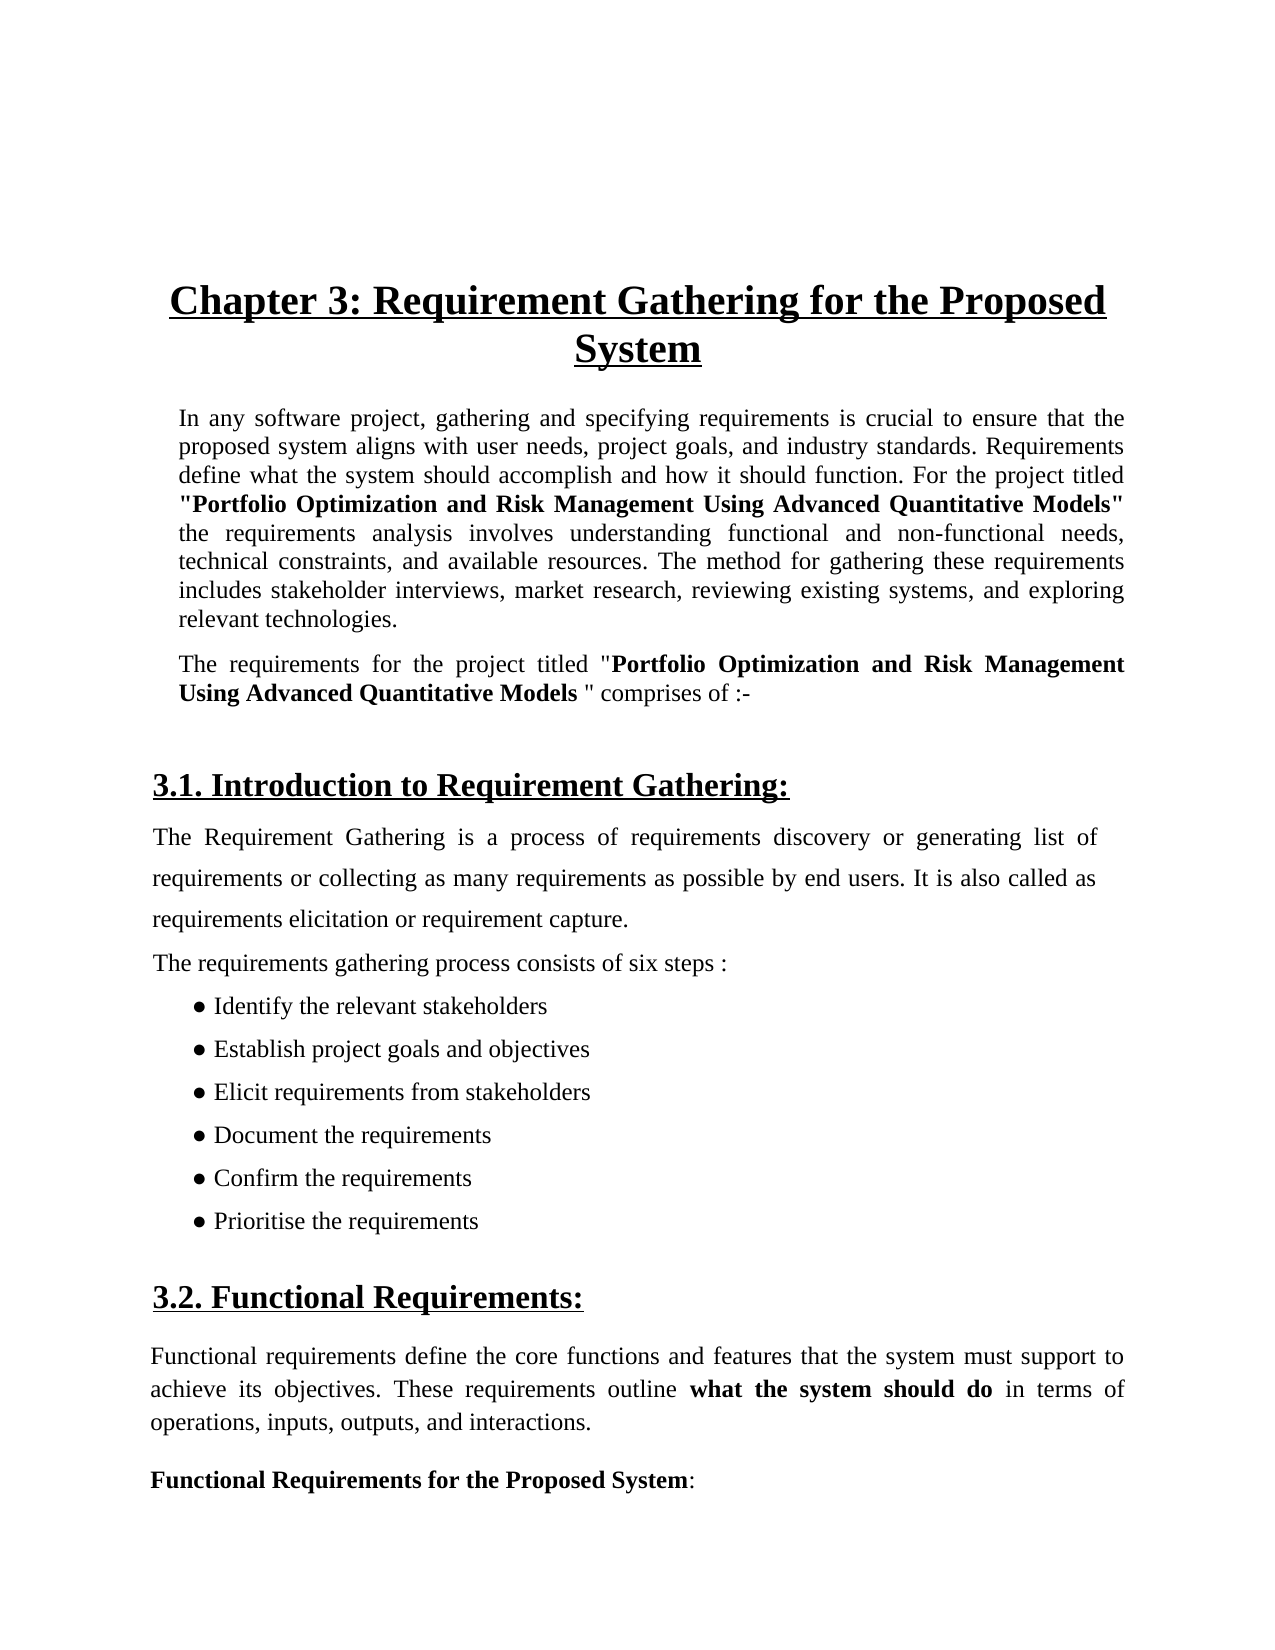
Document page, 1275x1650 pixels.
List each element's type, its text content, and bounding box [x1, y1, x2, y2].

text 3.1. Introduction to Requirement Gathering: [152, 765, 1125, 803]
text ● Prioritise the requirements [192, 1206, 1125, 1234]
text ● Elicit requirements from stakeholders [192, 1077, 1125, 1106]
text ● Establish project goals and objectives [192, 1034, 1125, 1063]
text The requirements for the project titled "Portfolio Optimization and Risk Management Using Advanced Quantitative Models " comprises of :- [178, 649, 1125, 707]
text The requirements gathering process consists of six steps : [153, 948, 1125, 977]
text Functional Requirements for the Proposed System: [150, 1465, 1125, 1493]
text 3.2. Functional Requirements: [152, 1277, 1125, 1316]
text Functional requirements define the core functions and features that the system must support to achieve its objectives. These requirements outline what the system should do in terms of operations, inputs, outputs, and interactions. [150, 1341, 1125, 1436]
text Chapter 3: Requirement Gathering for the Proposed System [150, 276, 1125, 372]
text ● Identify the relevant stakeholders [192, 991, 1125, 1020]
text ● Confirm the requirements [192, 1163, 1125, 1192]
text In any software project, gathering and specifying requirements is crucial to ensure that the proposed system aligns with user needs, project goals, and industry standards. Requirements define what the system should accomplish and how it should function. For the project titled "Portfolio Optimization and Risk Management Using Advanced Quantitative Models" the requirements analysis involves understanding functional and non-functional needs, technical constraints, and available resources. The method for gathering these requirements includes stakeholder interviews, market research, reviewing existing systems, and exploring relevant technologies. [178, 403, 1125, 633]
text The Requirement Gathering is a process of requirements discovery or generating list of requirements or collecting as many requirements as possible by end users. It is also called as requirements elicitation or requirement capture. [152, 822, 1098, 933]
text ● Document the requirements [192, 1120, 1125, 1149]
